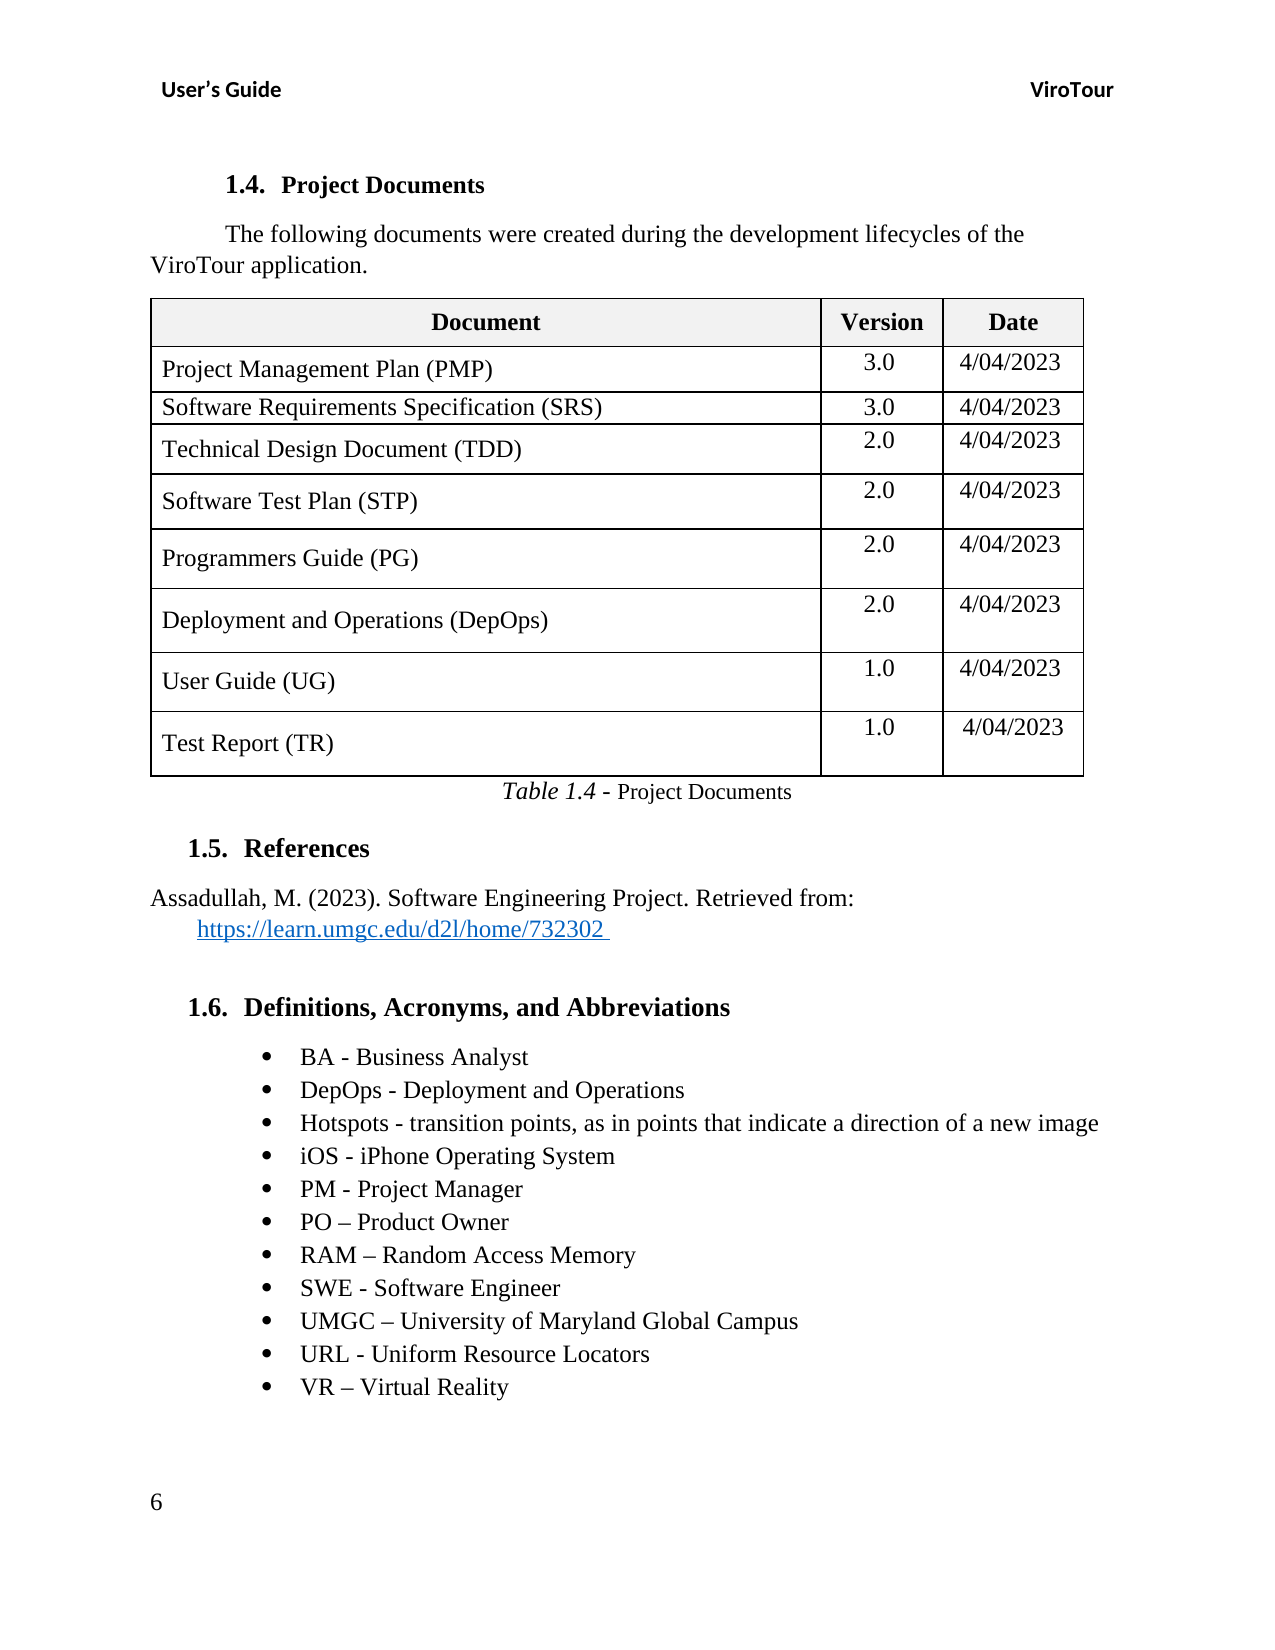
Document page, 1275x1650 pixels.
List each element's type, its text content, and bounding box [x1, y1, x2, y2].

table_cell 4/04/2023 [944, 653, 1083, 711]
list SWE - Software Engineer [262, 1273, 1125, 1302]
list UMGC – University of Maryland Global Campus [262, 1306, 1125, 1335]
list Table 1.4 - Project Documents [169, 776, 1125, 805]
table_cell 2.0 [822, 475, 942, 528]
table_cell 1.0 [822, 653, 942, 711]
list iOS - iPhone Operating System [262, 1141, 1125, 1169]
table_cell 3.0 [822, 347, 942, 391]
table_cell Programmers Guide (PG) [152, 530, 820, 587]
list PM - Project Manager [262, 1174, 1125, 1203]
table_cell 4/04/2023 [944, 589, 1083, 651]
text Assadullah, M. (2023). Software Engineering Project. Retrieved from: https://learn.umgc.edu/d2l/home/732302 [150, 883, 1125, 973]
subtitle Definitions, Acronyms, and Abbreviations [187, 992, 1125, 1023]
table_cell 2.0 [822, 530, 942, 587]
table_cell 4/04/2023 [944, 425, 1083, 473]
table_header Document [152, 299, 820, 346]
table_cell Deployment and Operations (DepOps) [152, 589, 820, 651]
list BA - Business Analyst [262, 1042, 1125, 1071]
table_cell 2.0 [822, 589, 942, 651]
table_header Date [944, 299, 1083, 346]
table_cell 4/04/2023 [944, 393, 1083, 423]
list VR – Virtual Reality [262, 1372, 1125, 1433]
table_cell 4/04/2023 [944, 530, 1083, 587]
list PO – Product Owner [262, 1207, 1125, 1236]
table_cell Technical Design Document (TDD) [152, 425, 820, 473]
table_cell Software Requirements Specification (SRS) [152, 393, 820, 423]
table_cell 4/04/2023 [944, 475, 1083, 528]
table_cell 2.0 [822, 425, 942, 473]
table_cell 3.0 [822, 393, 942, 423]
list Hotspots - transition points, as in points that indicate a direction of a new image [262, 1108, 1125, 1137]
list RAM – Random Access Memory [262, 1240, 1125, 1269]
table_cell User Guide (UG) [152, 653, 820, 711]
table_cell Project Management Plan (PMP) [152, 347, 820, 391]
table_cell Software Test Plan (STP) [152, 475, 820, 528]
table_header Version [822, 299, 942, 346]
list DepOps - Deployment and Operations [262, 1075, 1125, 1103]
table_cell 4/04/2023 [944, 347, 1083, 391]
table_cell 4/04/2023 [944, 712, 1083, 775]
table_cell Test Report (TR) [152, 712, 820, 775]
list URL - Uniform Resource Locators [262, 1339, 1125, 1368]
text The following documents were created during the development lifecycles of the ViroTour application. [150, 219, 1125, 278]
subtitle Project Documents [225, 168, 1125, 200]
table_cell 1.0 [822, 712, 942, 775]
subtitle References [187, 832, 1125, 864]
